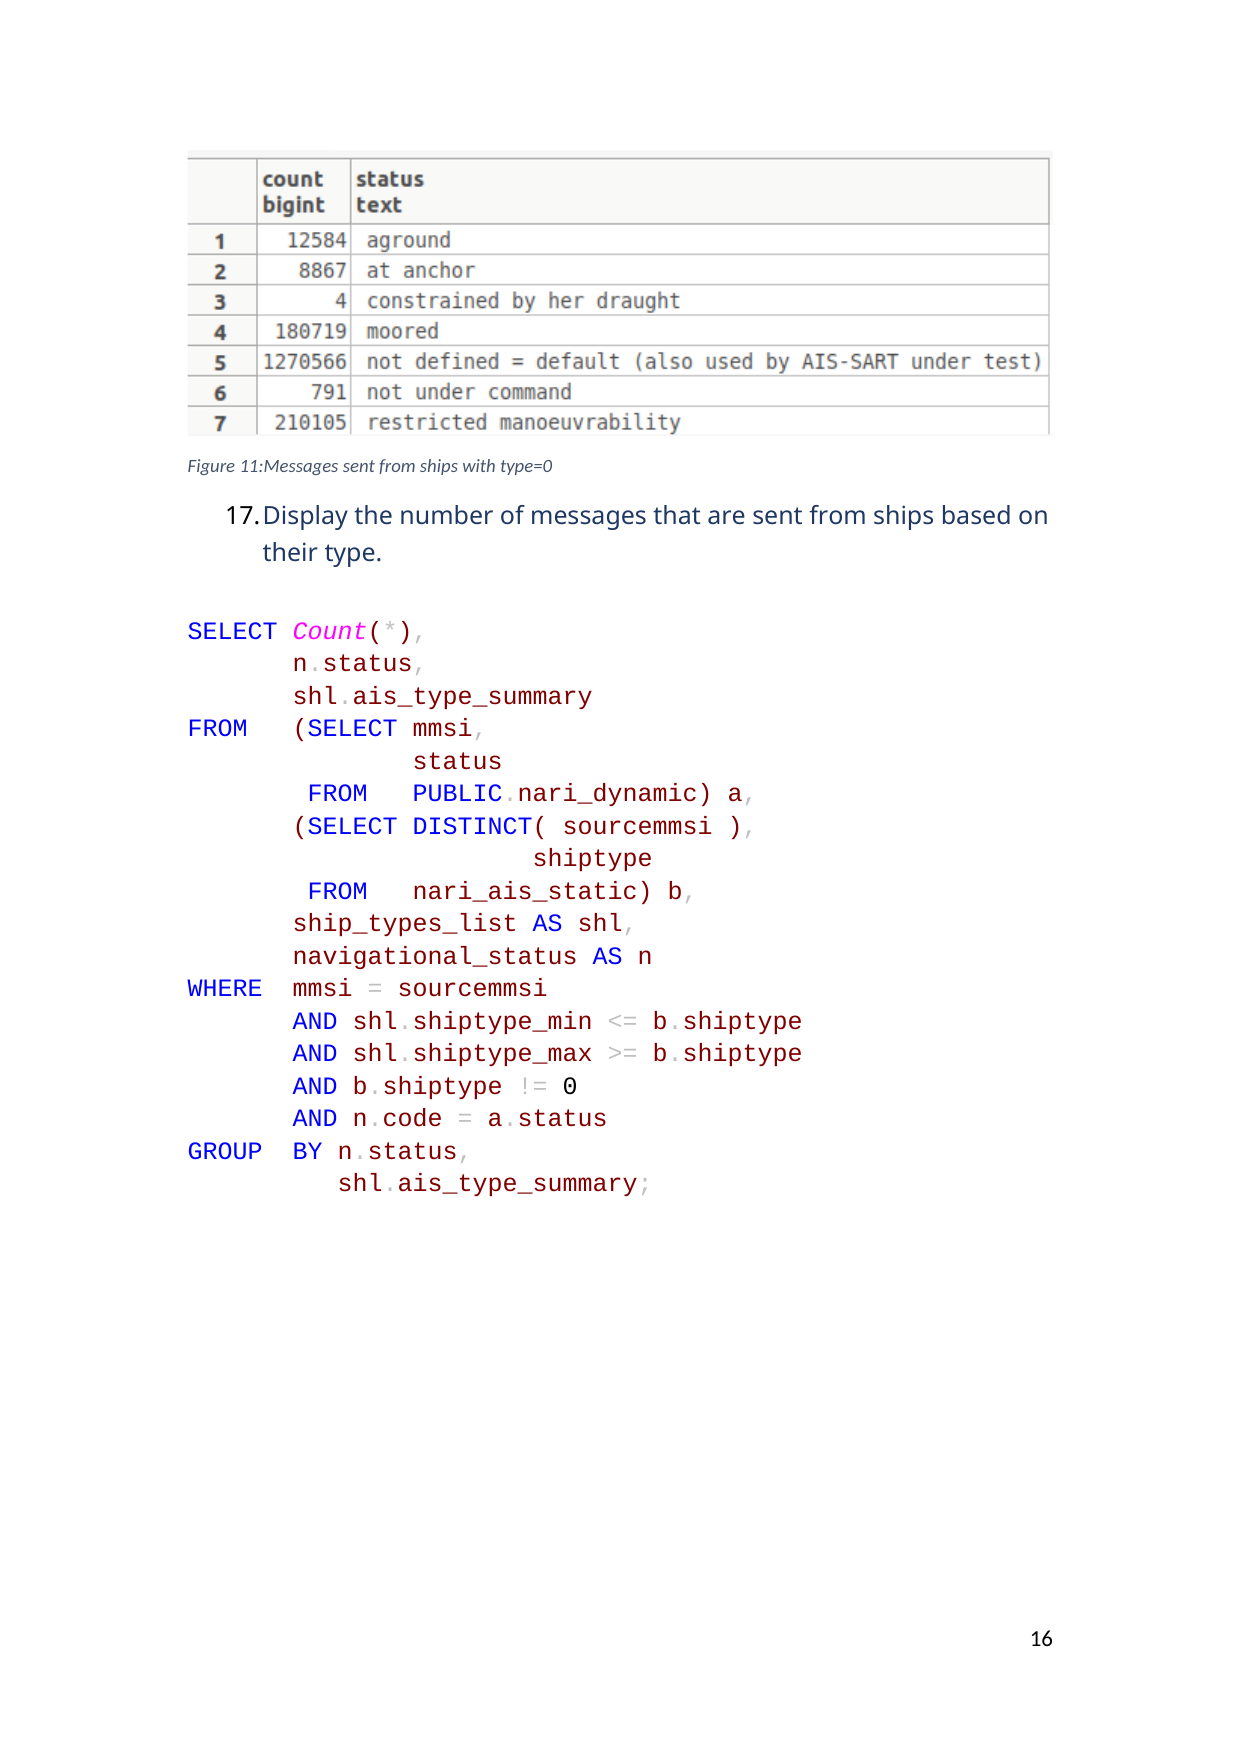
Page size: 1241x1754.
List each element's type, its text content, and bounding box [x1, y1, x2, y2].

text SELECT Count(*), n.status, shl.ais_type_summary FROM (SELECT mmsi, status FROM PUBLIC.nari_dynamic) a, (SELECT DISTINCT( sourcemmsi ), shiptype FROM nari_ais_static) b, ship_types_list AS shl, navigational_status AS n WHERE mmsi = sourcemmsi AND shl.shiptype_min <= b.shiptype AND shl.shiptype_max >= b.shiptype AND b.shiptype != 0 AND n.code = a.status GROUP BY n.status, shl.ais_type_summary; [187, 618, 1053, 1199]
text Figure 11:Messages sent from ships with type=0 [187, 454, 1053, 477]
picture [187, 150, 1053, 436]
subtitle Display the number of messages that are sent from ships based on their type. [225, 498, 1053, 569]
